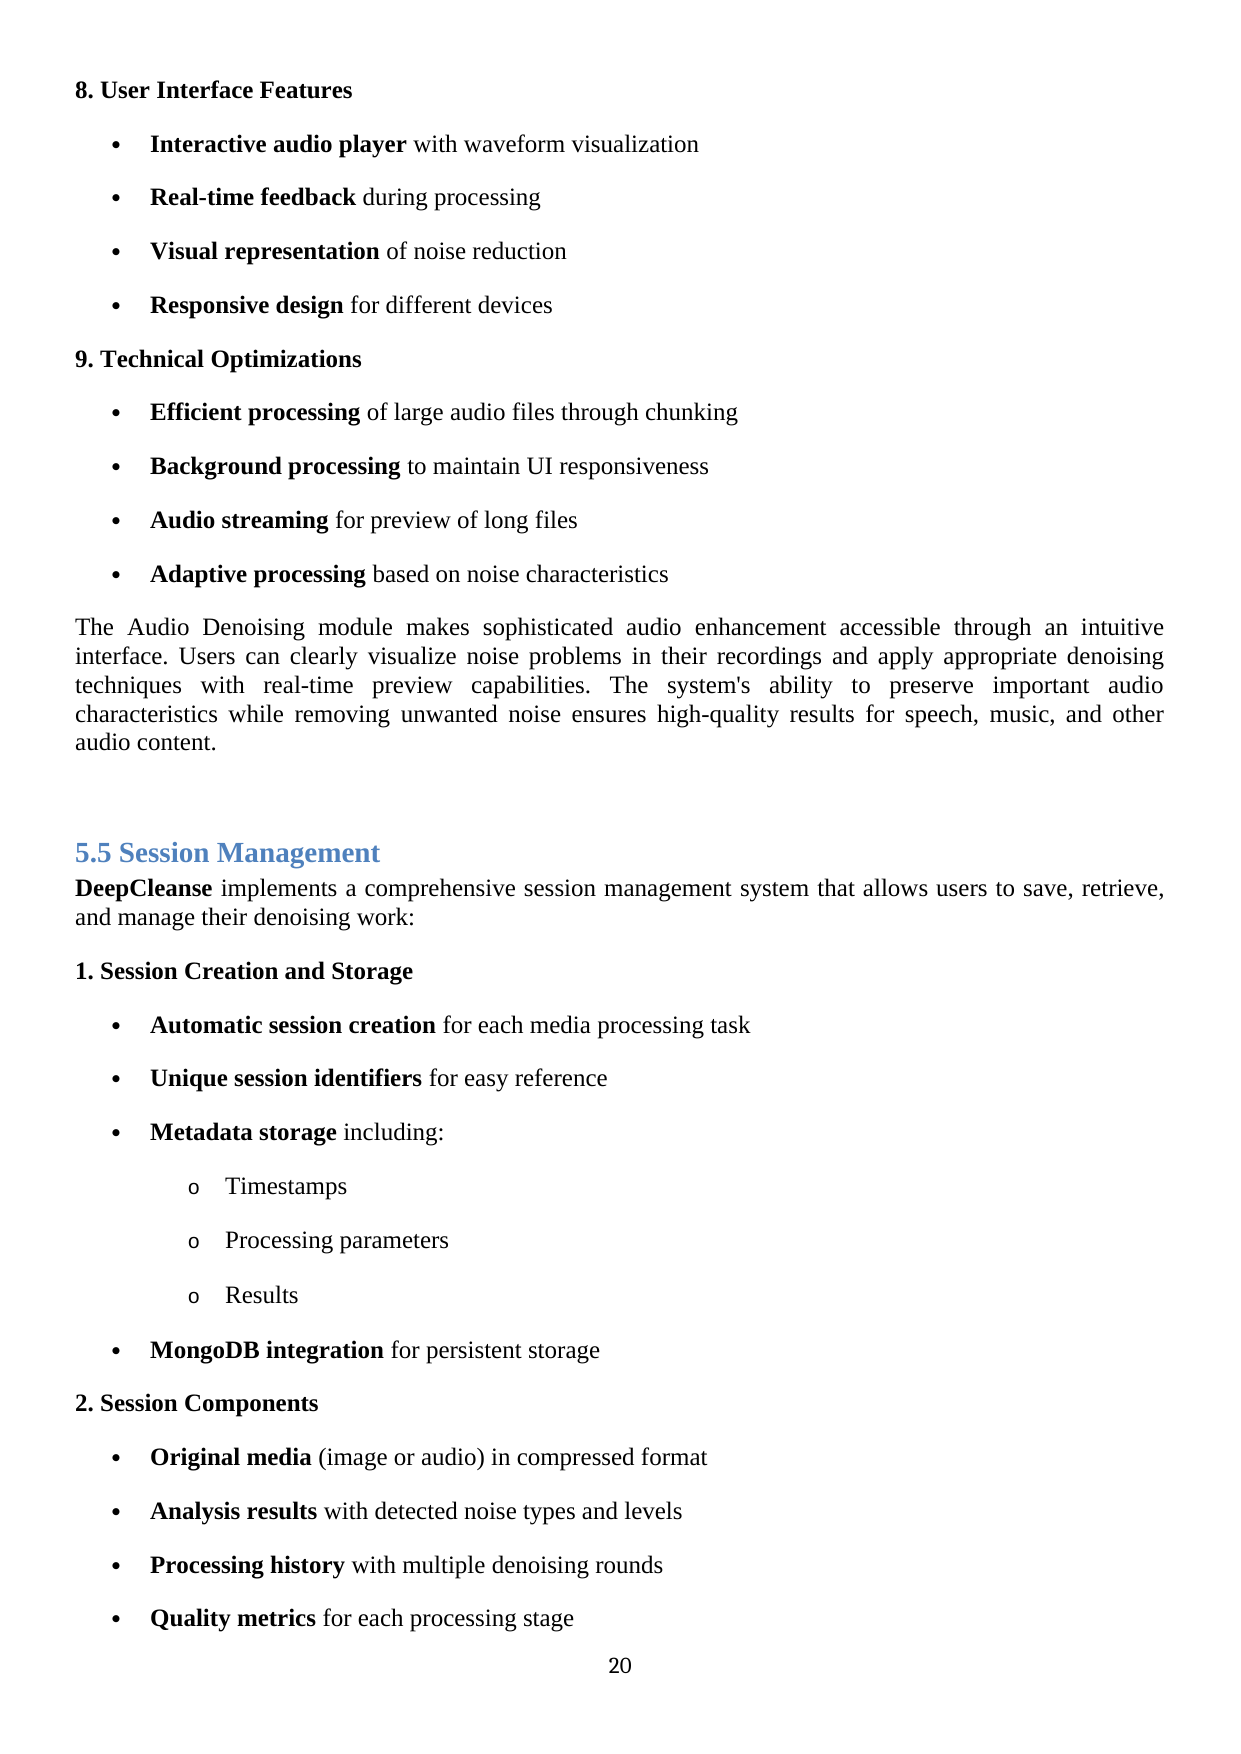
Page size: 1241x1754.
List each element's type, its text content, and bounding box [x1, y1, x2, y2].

list Quality metrics for each processing stage [112, 1603, 1165, 1632]
list Responsive design for different devices [112, 290, 1165, 319]
text DeepCleanse implements a comprehensive session management system that allows users to save, retrieve, and manage their denoising work: [75, 873, 1165, 931]
list Original media (image or audio) in compressed format [112, 1442, 1165, 1471]
list Timestamps [187, 1171, 1165, 1201]
text The Audio Denoising module makes sophisticated audio enhancement accessible through an intuitive interface. Users can clearly visualize noise problems in their recordings and apply appropriate denoising techniques with real-time preview capabilities. The system's ability to preserve important audio characteristics while removing unwanted noise ensures high-quality results for speech, music, and other audio content. [75, 612, 1165, 756]
list Efficient processing of large audio files through chunking [112, 397, 1165, 426]
list Analysis results with detected noise types and levels [112, 1496, 1165, 1525]
text 9. Technical Optimizations [75, 344, 1165, 372]
list Visual representation of noise reduction [112, 236, 1165, 265]
list Metadata storage including: [112, 1117, 1165, 1146]
list Real-time feedback during processing [112, 182, 1165, 211]
list Results [187, 1280, 1165, 1310]
list Processing history with multiple denoising rounds [112, 1550, 1165, 1578]
list Automatic session creation for each media processing task [112, 1010, 1165, 1038]
list Interactive audio player with waveform visualization [112, 129, 1165, 157]
text 2. Session Components [75, 1388, 1165, 1417]
text 1. Session Creation and Storage [75, 956, 1165, 985]
list Adaptive processing based on noise characteristics [112, 559, 1165, 587]
subtitle 5.5 Session Management [75, 835, 1165, 868]
list Audio streaming for preview of long files [112, 505, 1165, 534]
text 8. User Interface Features [75, 75, 1165, 104]
list Unique session identifiers for easy reference [112, 1063, 1165, 1092]
list Background processing to maintain UI responsiveness [112, 451, 1165, 480]
list MongoDB integration for persistent storage [112, 1335, 1165, 1363]
list Processing parameters [187, 1226, 1165, 1255]
